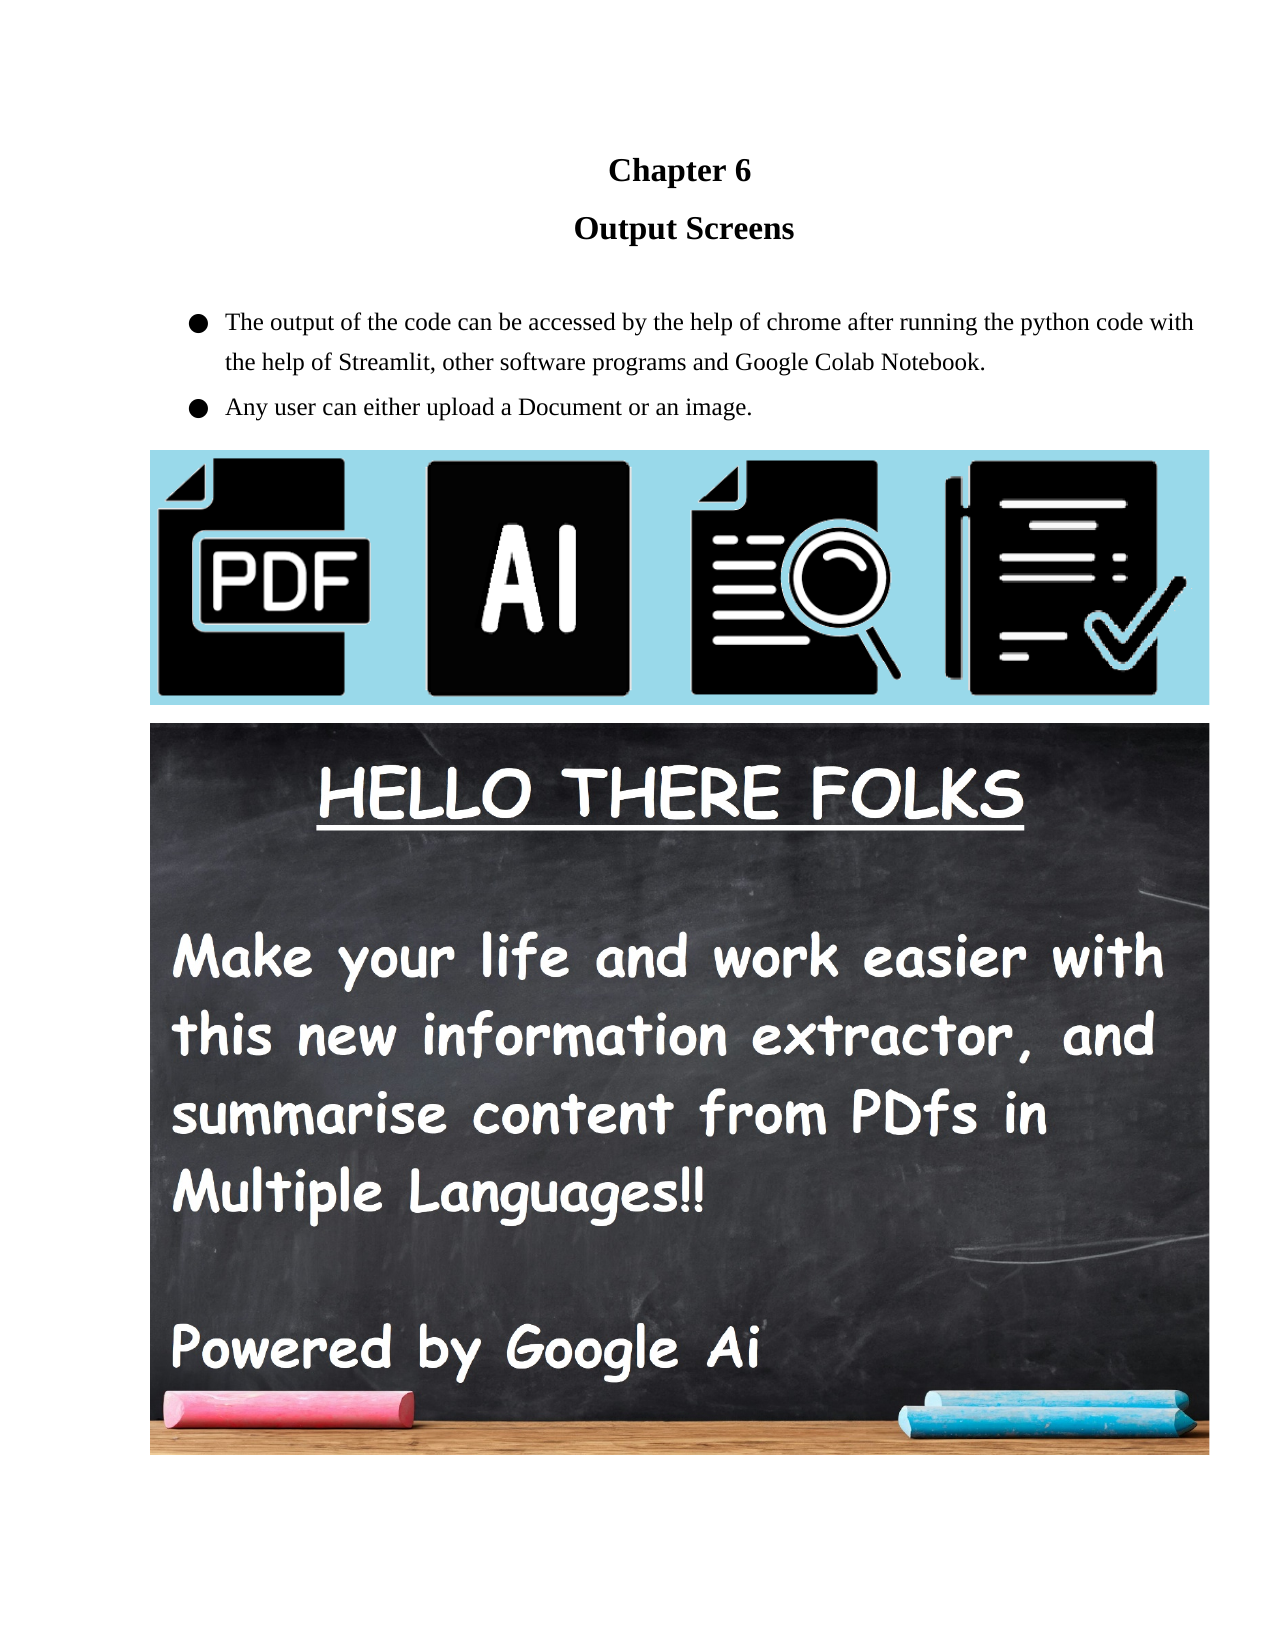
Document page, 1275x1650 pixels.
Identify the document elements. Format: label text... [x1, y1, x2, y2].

picture [150, 723, 1210, 1455]
text Output Screens [158, 208, 1209, 247]
list The output of the code can be accessed by the help of chrome after running the python code with the help of Streamlit, other software programs and Google Colab Notebook. [187, 294, 1209, 376]
text Chapter 6 [150, 150, 1209, 189]
list Any user can either upload a Document or an image. [187, 378, 1209, 429]
picture [150, 450, 1210, 705]
